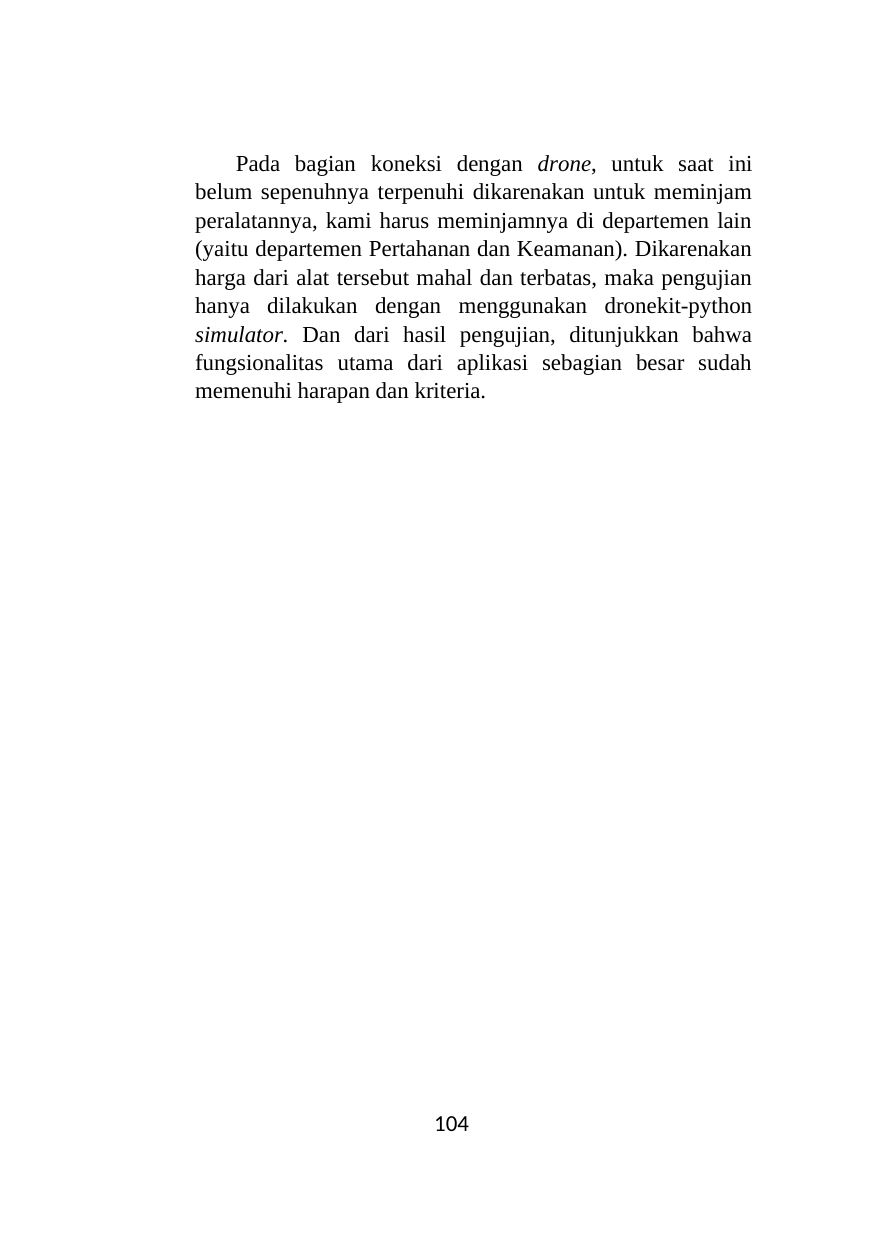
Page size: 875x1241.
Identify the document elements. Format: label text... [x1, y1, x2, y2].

list Pada bagian koneksi dengan drone, untuk saat ini belum sepenuhnya terpenuhi dikarenakan untuk meminjam peralatannya, kami harus meminjamnya di departemen lain (yaitu departemen Pertahanan dan Keamanan). Dikarenakan harga dari alat tersebut mahal dan terbatas, maka pengujian hanya dilakukan dengan menggunakan dronekit-python simulator. Dan dari hasil pengujian, ditunjukkan bahwa fungsionalitas utama dari aplikasi sebagian besar sudah memenuhi harapan dan kriteria. [195, 150, 753, 404]
